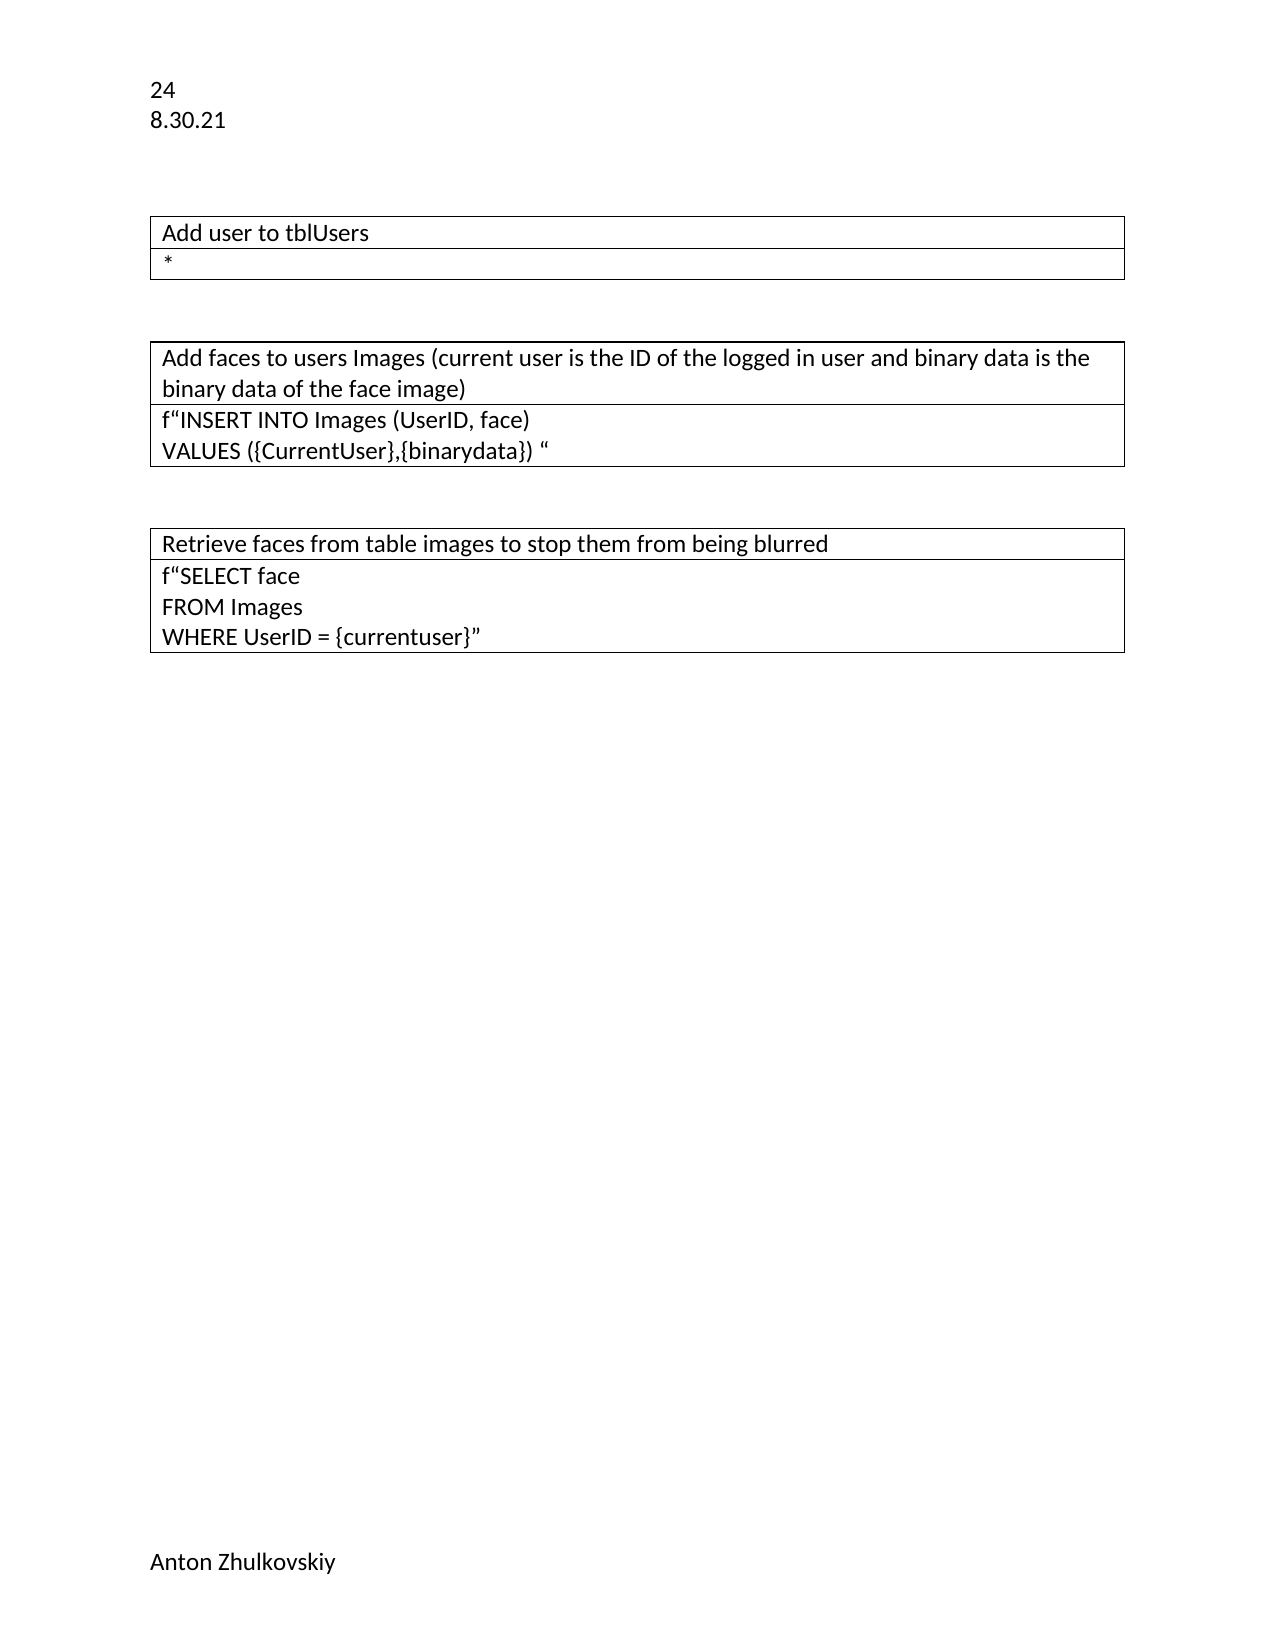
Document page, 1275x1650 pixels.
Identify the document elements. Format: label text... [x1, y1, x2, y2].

table_header Add faces to users Images (current user is the ID of the logged in user and binary data is the binary data of the face image) [151, 343, 1124, 403]
table_header Add user to tblUsers [151, 217, 1124, 248]
table_cell f“INSERT INTO Images (UserID, face) VALUES ({CurrentUser},{binarydata}) “ [151, 405, 1124, 466]
table_cell * [151, 249, 1124, 279]
table_header Retrieve faces from table images to stop them from being blurred [151, 529, 1124, 559]
table_cell f“SELECT face FROM Images WHERE UserID = {currentuser}” [151, 560, 1124, 652]
